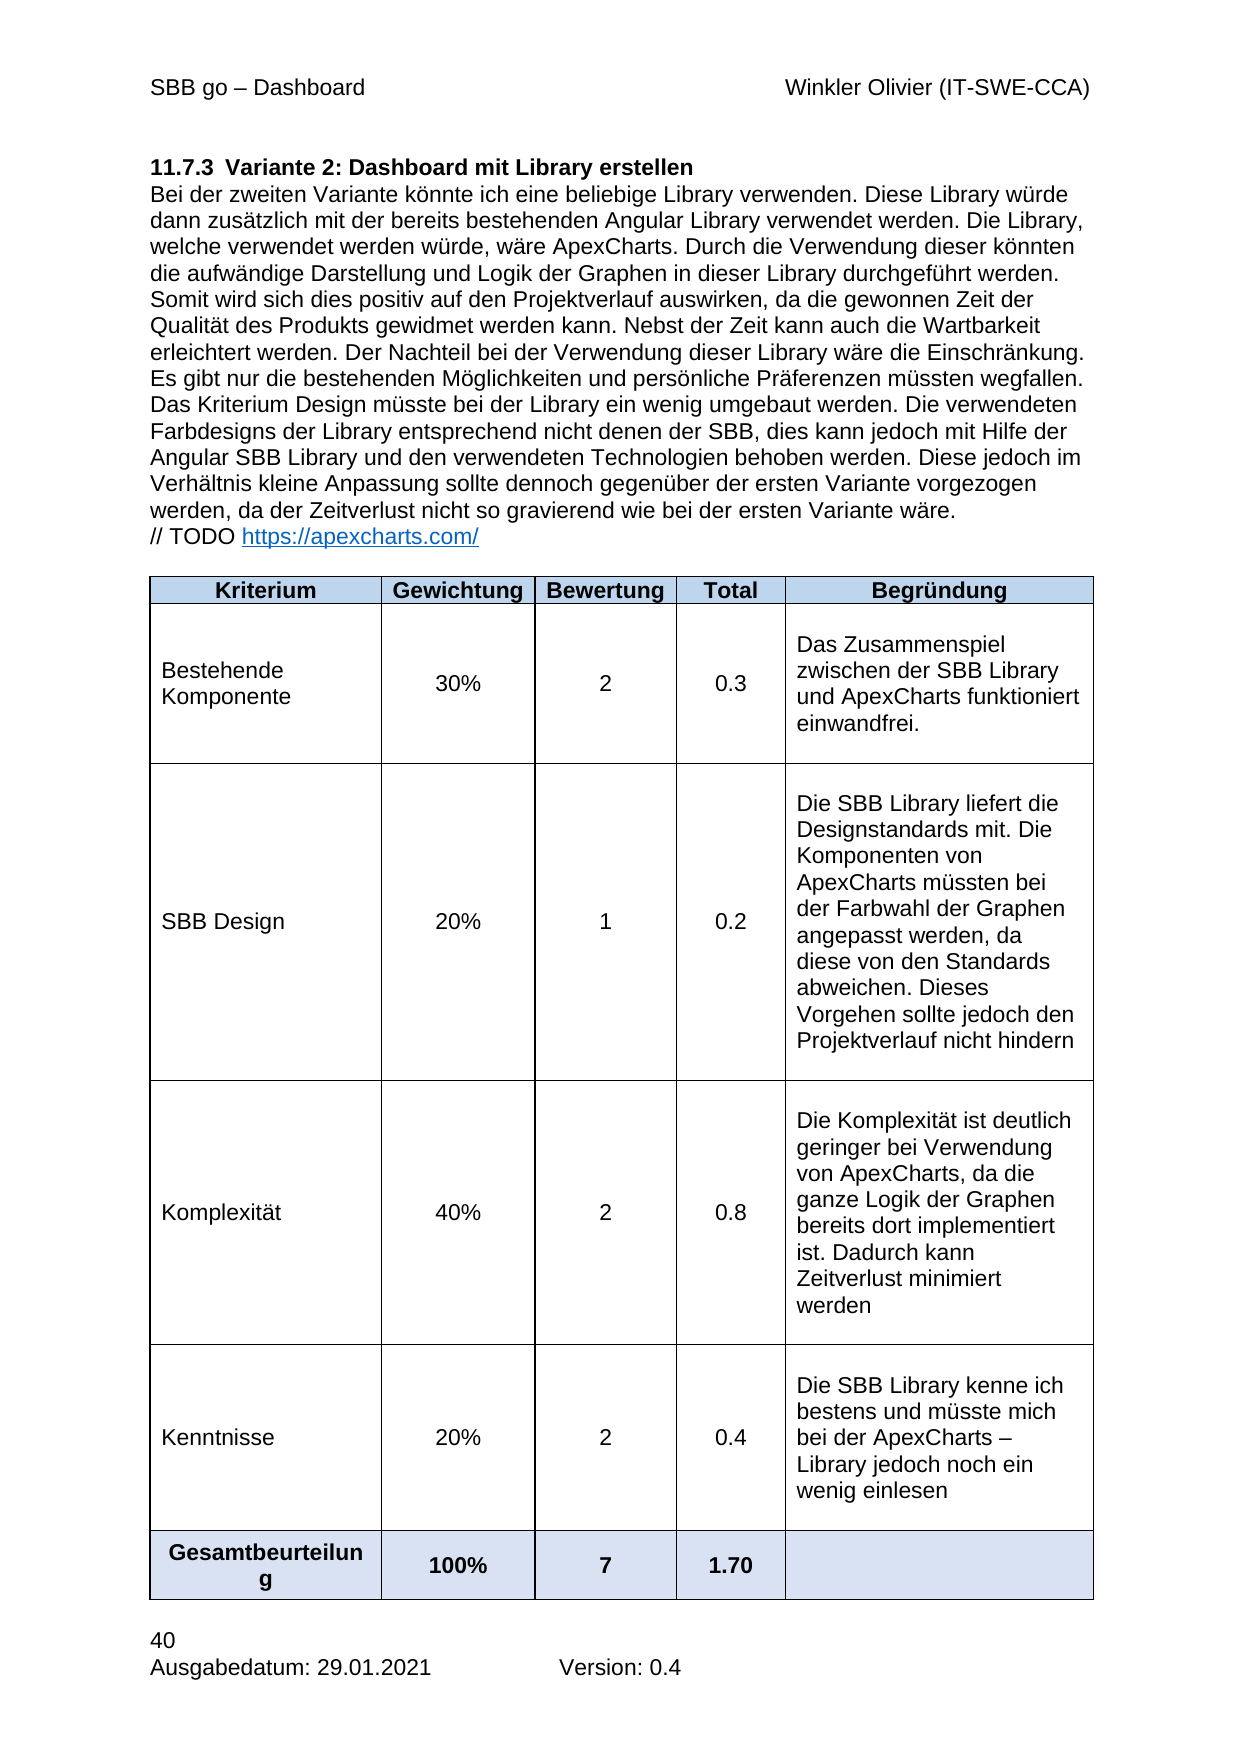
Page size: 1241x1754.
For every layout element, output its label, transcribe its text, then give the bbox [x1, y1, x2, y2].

table_header Bewertung [536, 577, 676, 603]
table_cell 0.8 [677, 1081, 785, 1344]
table_cell [786, 1531, 1093, 1599]
text // TODO https://apexcharts.com/ [150, 523, 1090, 549]
table_header Kriterium [151, 577, 381, 603]
text Bei der zweiten Variante könnte ich eine beliebige Library verwenden. Diese Library würde dann zusätzlich mit der bereits bestehenden Angular Library verwendet werden. Die Library, welche verwendet werden würde, wäre ApexCharts. Durch die Verwendung dieser könnten die aufwändige Darstellung und Logik der Graphen in dieser Library durchgeführt werden. Somit wird sich dies positiv auf den Projektverlauf auswirken, da die gewonnen Zeit der Qualität des Produkts gewidmet werden kann. Nebst der Zeit kann auch die Wartbarkeit erleichtert werden. Der Nachteil bei der Verwendung dieser Library wäre die Einschränkung. Es gibt nur die bestehenden Möglichkeiten und persönliche Präferenzen müssten wegfallen. Das Kriterium Design müsste bei der Library ein wenig umgebaut werden. Die verwendeten Farbdesigns der Library entsprechend nicht denen der SBB, dies kann jedoch mit Hilfe der Angular SBB Library und den verwendeten Technologien behoben werden. Diese jedoch im Verhältnis kleine Anpassung sollte dennoch gegenüber der ersten Variante vorgezogen werden, da der Zeitverlust nicht so gravierend wie bei der ersten Variante wäre. [150, 181, 1090, 523]
table_cell 40% [382, 1081, 534, 1344]
table_cell Kenntnisse [151, 1345, 381, 1530]
table_cell 0.4 [677, 1345, 785, 1530]
subtitle Variante 2: Dashboard mit Library erstellen [150, 154, 1090, 181]
table_header Gewichtung [382, 577, 534, 603]
table_cell 1.70 [677, 1531, 785, 1599]
table_cell Gesamtbeurteilung [151, 1531, 381, 1599]
table_cell 2 [536, 1081, 676, 1344]
table_cell 0.3 [677, 604, 785, 762]
table_cell 20% [382, 764, 534, 1080]
table_cell 2 [536, 604, 676, 762]
table_cell 100% [382, 1531, 534, 1599]
table_header Begründung [786, 577, 1093, 603]
table_cell Die SBB Library liefert die Designstandards mit. Die Komponenten von ApexCharts müssten bei der Farbwahl der Graphen angepasst werden, da diese von den Standards abweichen. Dieses Vorgehen sollte jedoch den Projektverlauf nicht hindern [786, 764, 1093, 1080]
table_cell SBB Design [151, 764, 381, 1080]
table_cell 0.2 [677, 764, 785, 1080]
table_cell 20% [382, 1345, 534, 1530]
table_header Total [677, 577, 785, 603]
table_cell 7 [536, 1531, 676, 1599]
table_cell Bestehende Komponente [151, 604, 381, 762]
table_cell Das Zusammenspiel zwischen der SBB Library und ApexCharts funktioniert einwandfrei. [786, 604, 1093, 762]
table_cell 30% [382, 604, 534, 762]
table_cell Die Komplexität ist deutlich geringer bei Verwendung von ApexCharts, da die ganze Logik der Graphen bereits dort implementiert ist. Dadurch kann Zeitverlust minimiert werden [786, 1081, 1093, 1344]
table_cell Die SBB Library kenne ich bestens und müsste mich bei der ApexCharts – Library jedoch noch ein wenig einlesen [786, 1345, 1093, 1530]
table_cell 2 [536, 1345, 676, 1530]
table_cell Komplexität [151, 1081, 381, 1344]
table_cell 1 [536, 764, 676, 1080]
